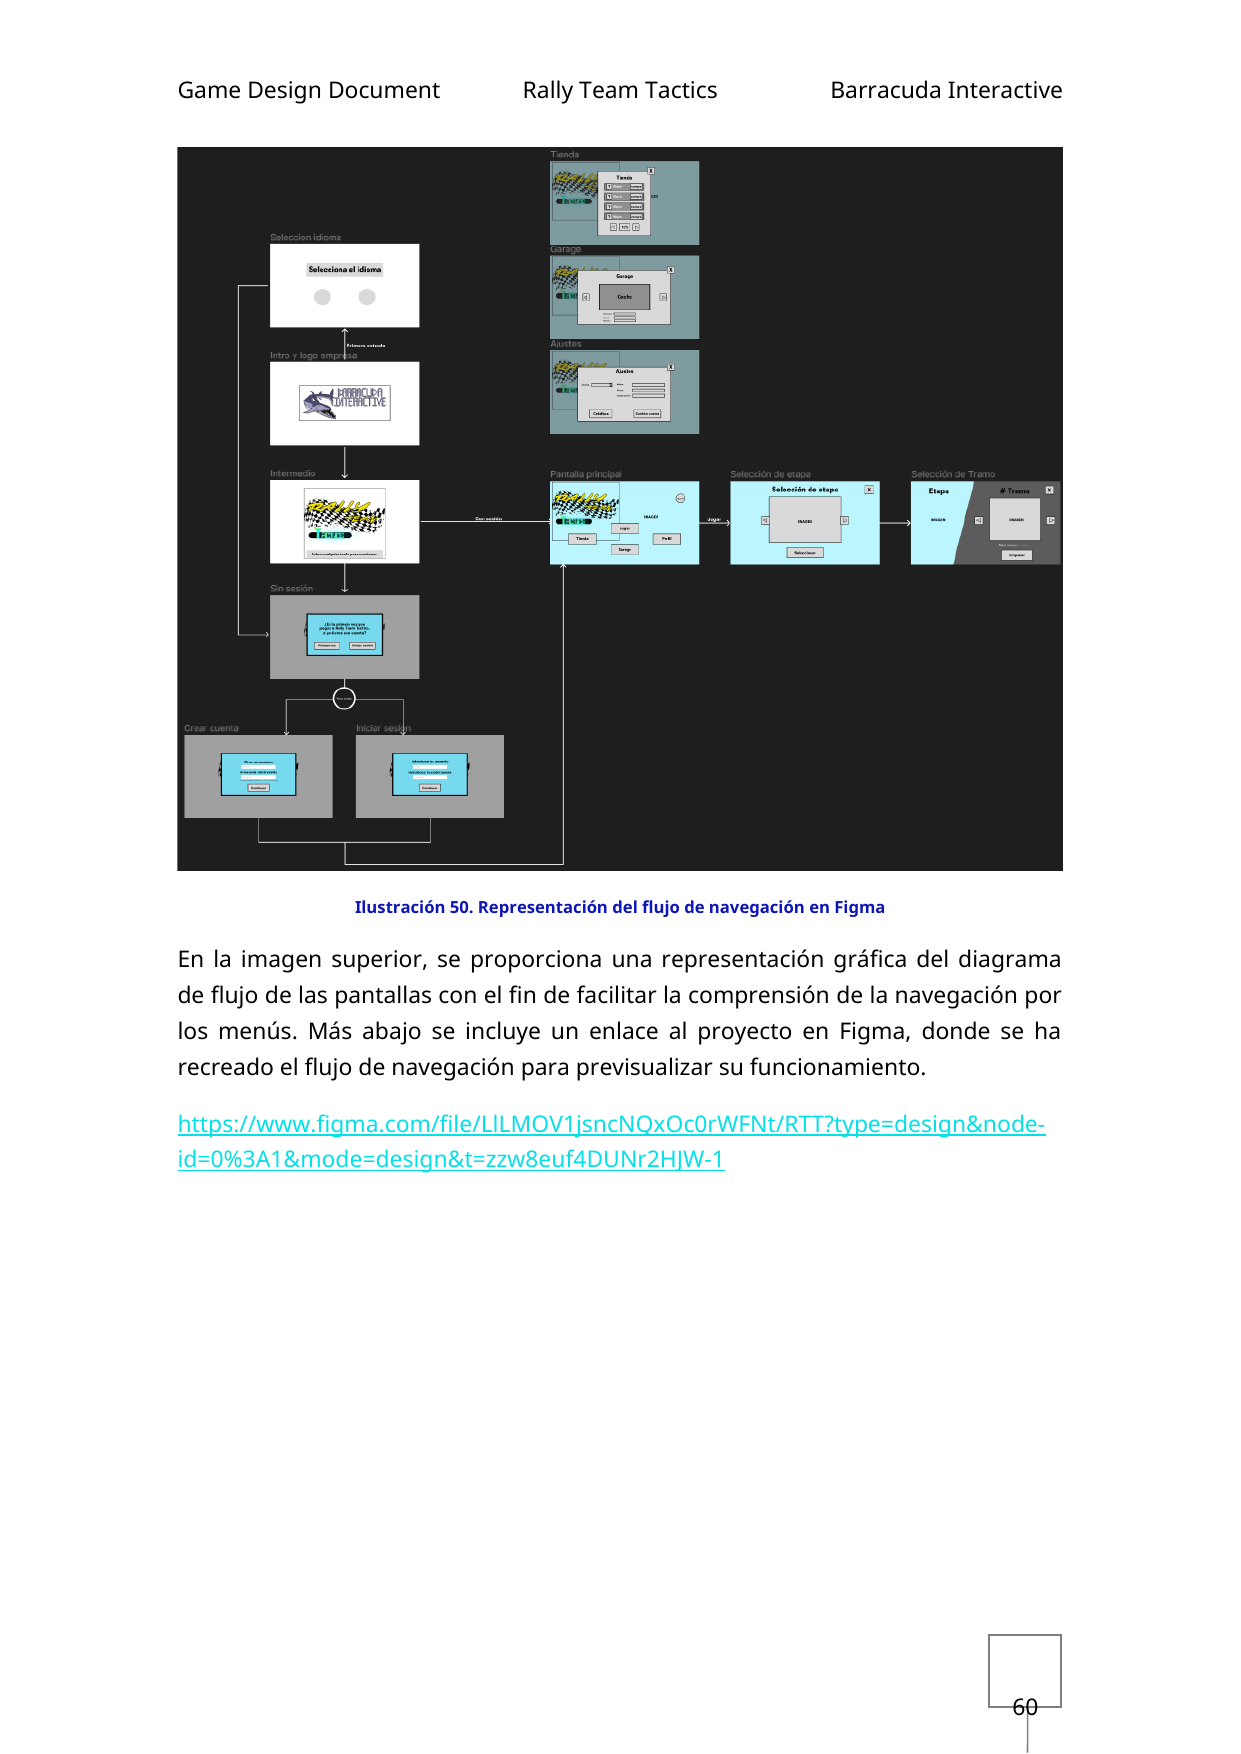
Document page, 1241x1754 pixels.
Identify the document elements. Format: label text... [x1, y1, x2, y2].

text https://www.figma.com/file/LlLMOV1jsncNQxOc0rWFNt/RTT?type=design&node-id=0%3A1&mode=design&t=zzw8euf4DUNr2HJW-1 [177, 1107, 1063, 1175]
picture [177, 147, 1063, 871]
text En la imagen superior, se proporciona una representación gráfica del diagrama de flujo de las pantallas con el fin de facilitar la comprensión de la navegación por los menús. Más abajo se incluye un enlace al proyecto en Figma, donde se ha recreado el flujo de navegación para previsualizar su funcionamiento. [177, 943, 1063, 1082]
